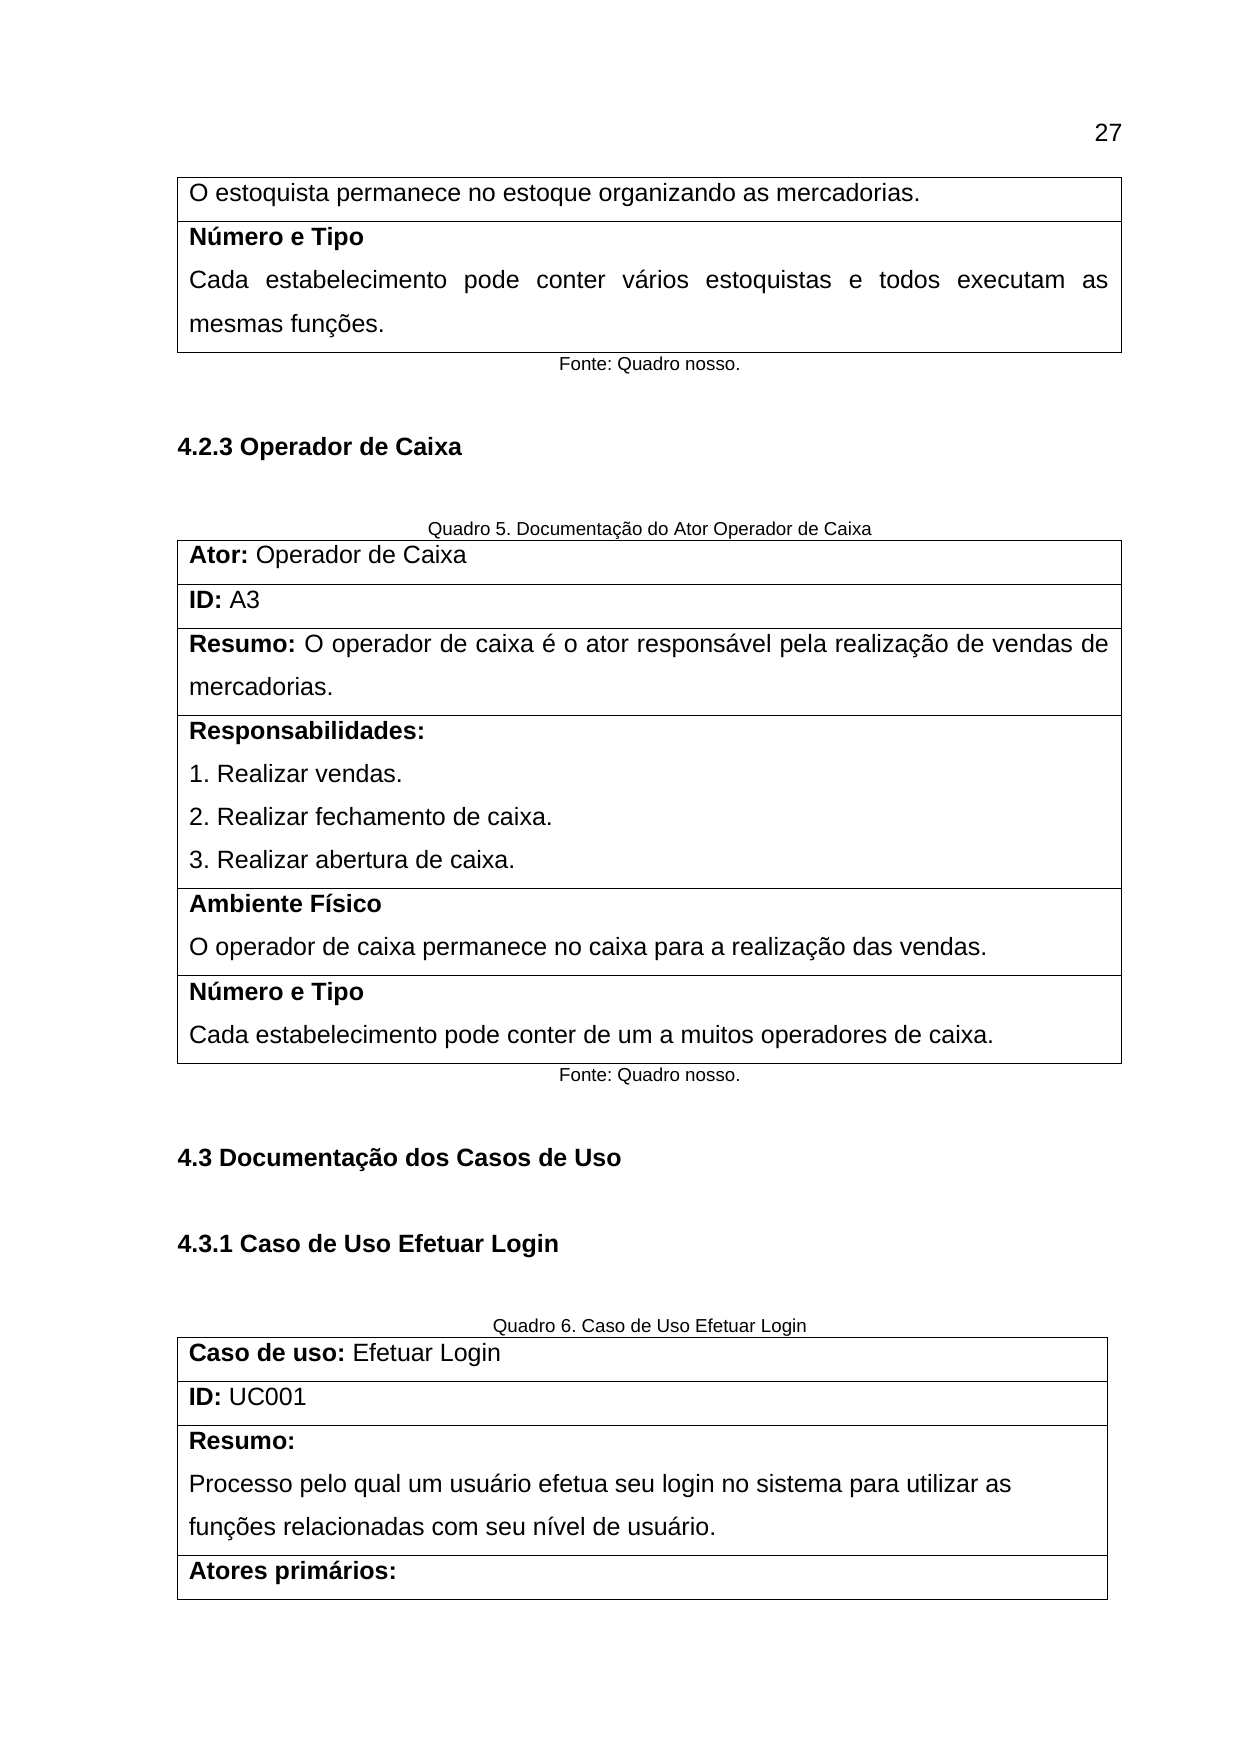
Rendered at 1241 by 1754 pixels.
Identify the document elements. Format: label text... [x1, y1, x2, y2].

table_header Caso de uso: Efetuar Login [178, 1338, 1107, 1381]
table_cell Resumo: O operador de caixa é o ator responsável pela realização de vendas de mercadorias. [178, 629, 1121, 715]
subtitle 4.3.1 Caso de Uso Efetuar Login [177, 1229, 1122, 1258]
table_cell Ambiente Físico O operador de caixa permanece no caixa para a realização das vendas. [178, 889, 1121, 975]
table_cell Número e Tipo Cada estabelecimento pode conter de um a muitos operadores de caixa. [178, 976, 1121, 1063]
table_cell Número e Tipo Cada estabelecimento pode conter vários estoquistas e todos executam as mesmas funções. [178, 222, 1121, 352]
table_cell ID: UC001 [178, 1382, 1107, 1425]
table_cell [178, 1556, 1107, 1599]
table_cell Responsabilidades: 1. Realizar vendas. 2. Realizar fechamento de caixa. 3. Realizar abertura de caixa. [178, 716, 1121, 888]
text Fonte: Quadro nosso. [177, 353, 1122, 374]
table_header Ator: Operador de Caixa [178, 541, 1121, 583]
subtitle 4.2.3 Operador de Caixa [177, 432, 1122, 460]
subtitle 4.3 Documentação dos Casos de Uso [177, 1143, 1122, 1171]
table_cell Resumo: Processo pelo qual um usuário efetua seu login no sistema para utilizar as funções relacionadas com seu nível de usuário. [178, 1426, 1107, 1555]
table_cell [178, 178, 1121, 221]
text Fonte: Quadro nosso. [177, 1064, 1122, 1085]
table_cell ID: A3 [178, 585, 1121, 628]
